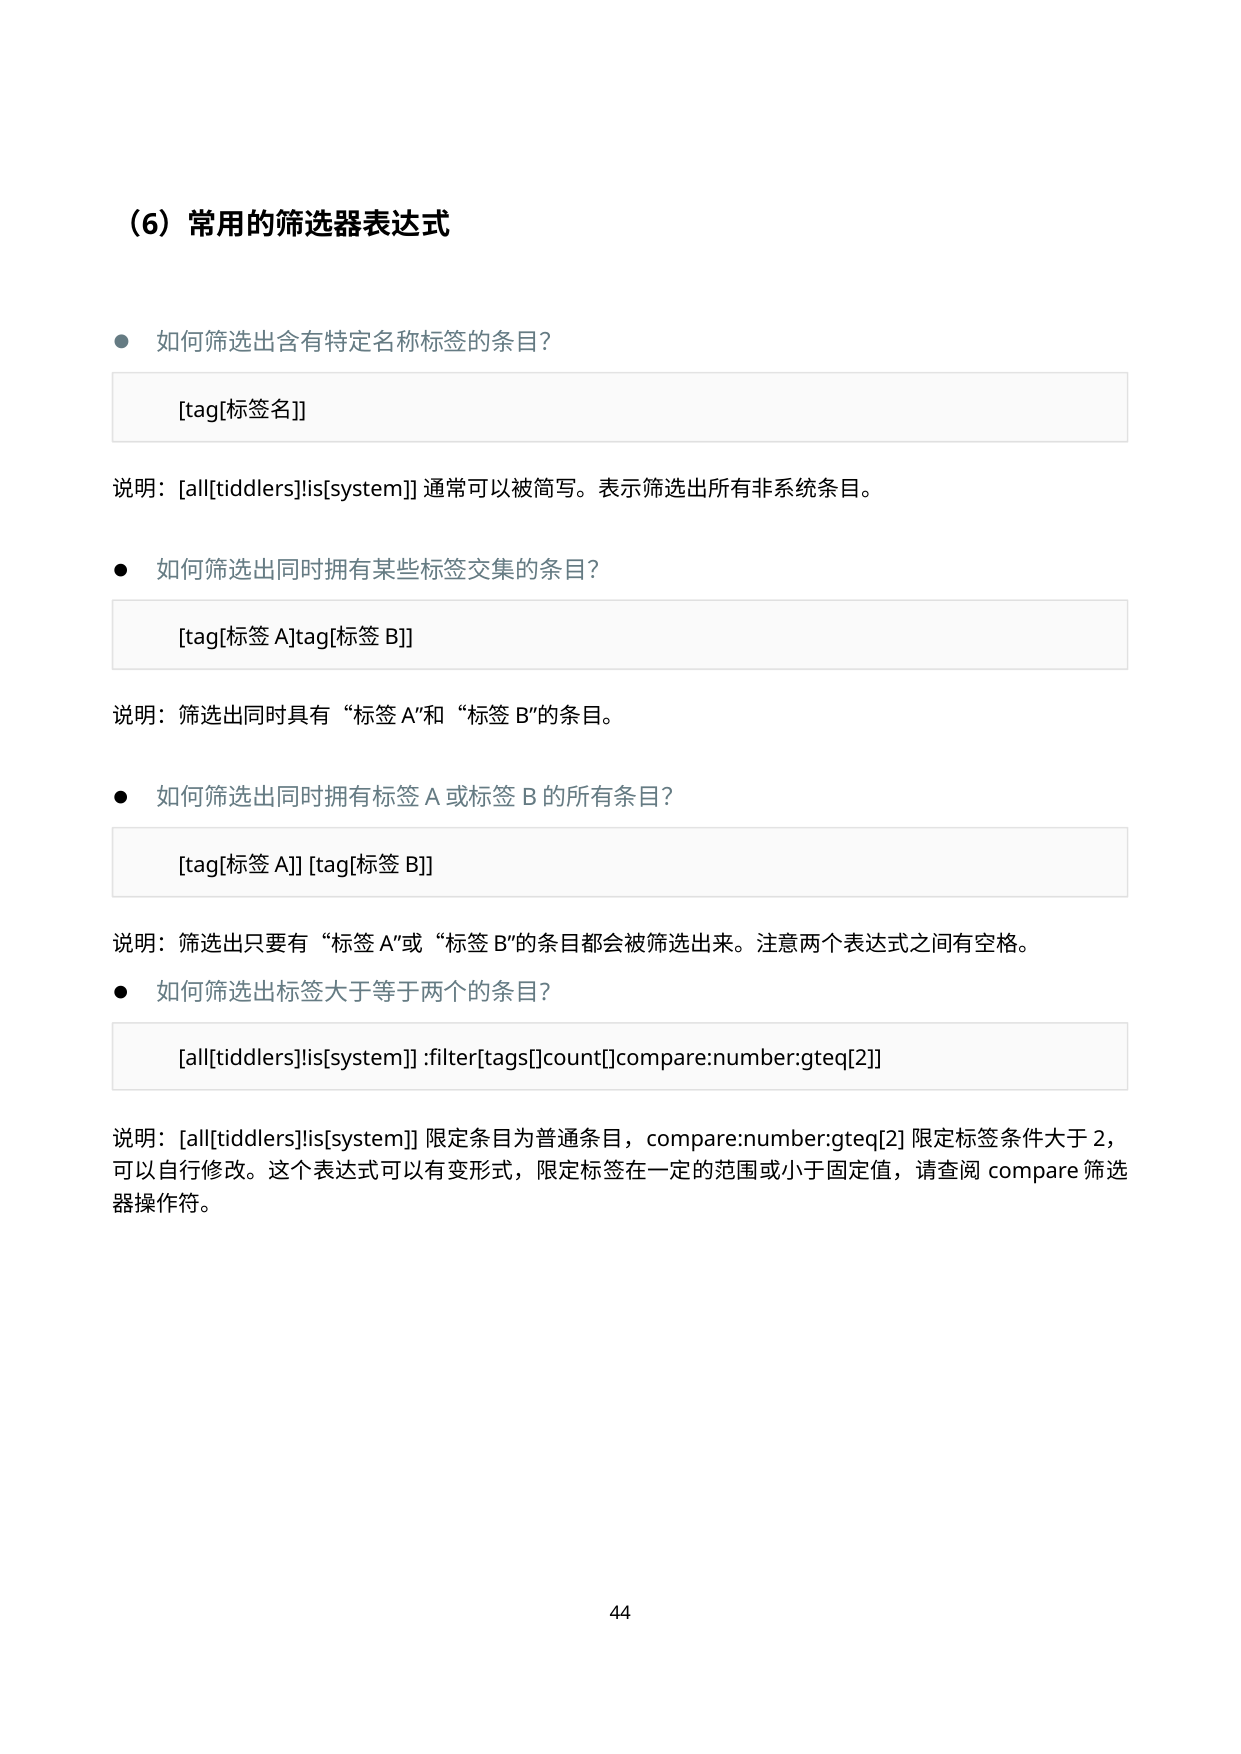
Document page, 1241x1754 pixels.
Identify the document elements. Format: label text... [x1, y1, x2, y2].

text 说明：筛选出只要有“标签A”或“标签B”的条目都会被筛选出来。注意两个表达式之间有空格。 [112, 925, 1128, 958]
subtitle （6）常用的筛选器表达式 [112, 189, 1128, 254]
text 说明：筛选出同时具有“标签A”和“标签B”的条目。 [112, 698, 1128, 730]
list 如何筛选出含有特定名称标签的条目？ [112, 308, 1128, 371]
text 说明：[all[tiddlers]!is[system]] 通常可以被简写。表示筛选出所有非系统条目。 [112, 470, 1128, 503]
text 说明：[all[tiddlers]!is[system]] 限定条目为普通条目，compare:number:gteq[2] 限定标签条件大于2，可以自行修改。这个表达式可以有变形式，限定标签在一定的范围或小于固定值，请查阅compare筛选器操作符。 [112, 1120, 1128, 1218]
list 如何筛选出标签大于等于两个的条目? [112, 958, 1128, 1022]
list 如何筛选出同时拥有某些标签交集的条目？ [112, 535, 1128, 599]
list 如何筛选出同时拥有标签A或标签B的所有条目？ [112, 763, 1128, 826]
